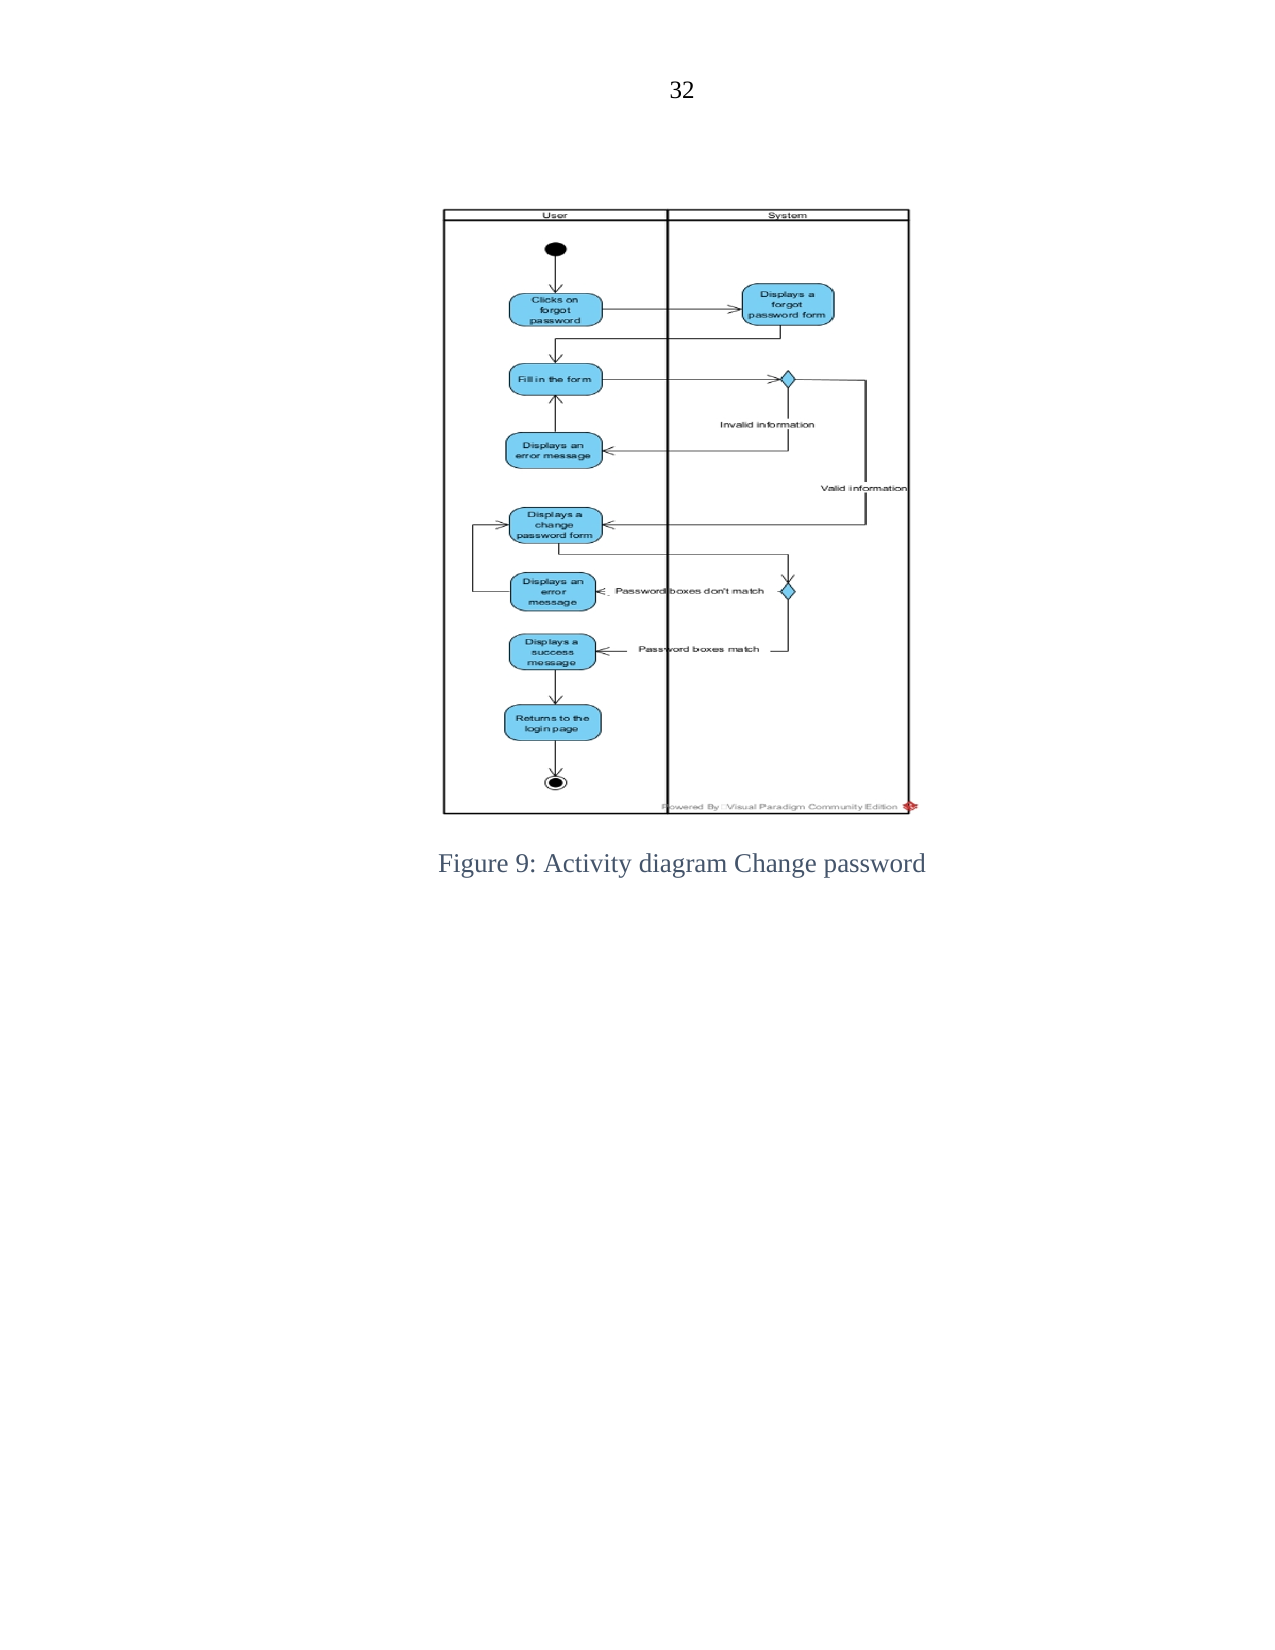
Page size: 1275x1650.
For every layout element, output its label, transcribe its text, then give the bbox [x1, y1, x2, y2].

text Figure 9: Activity diagram Change password [207, 847, 1157, 878]
picture [431, 206, 933, 817]
